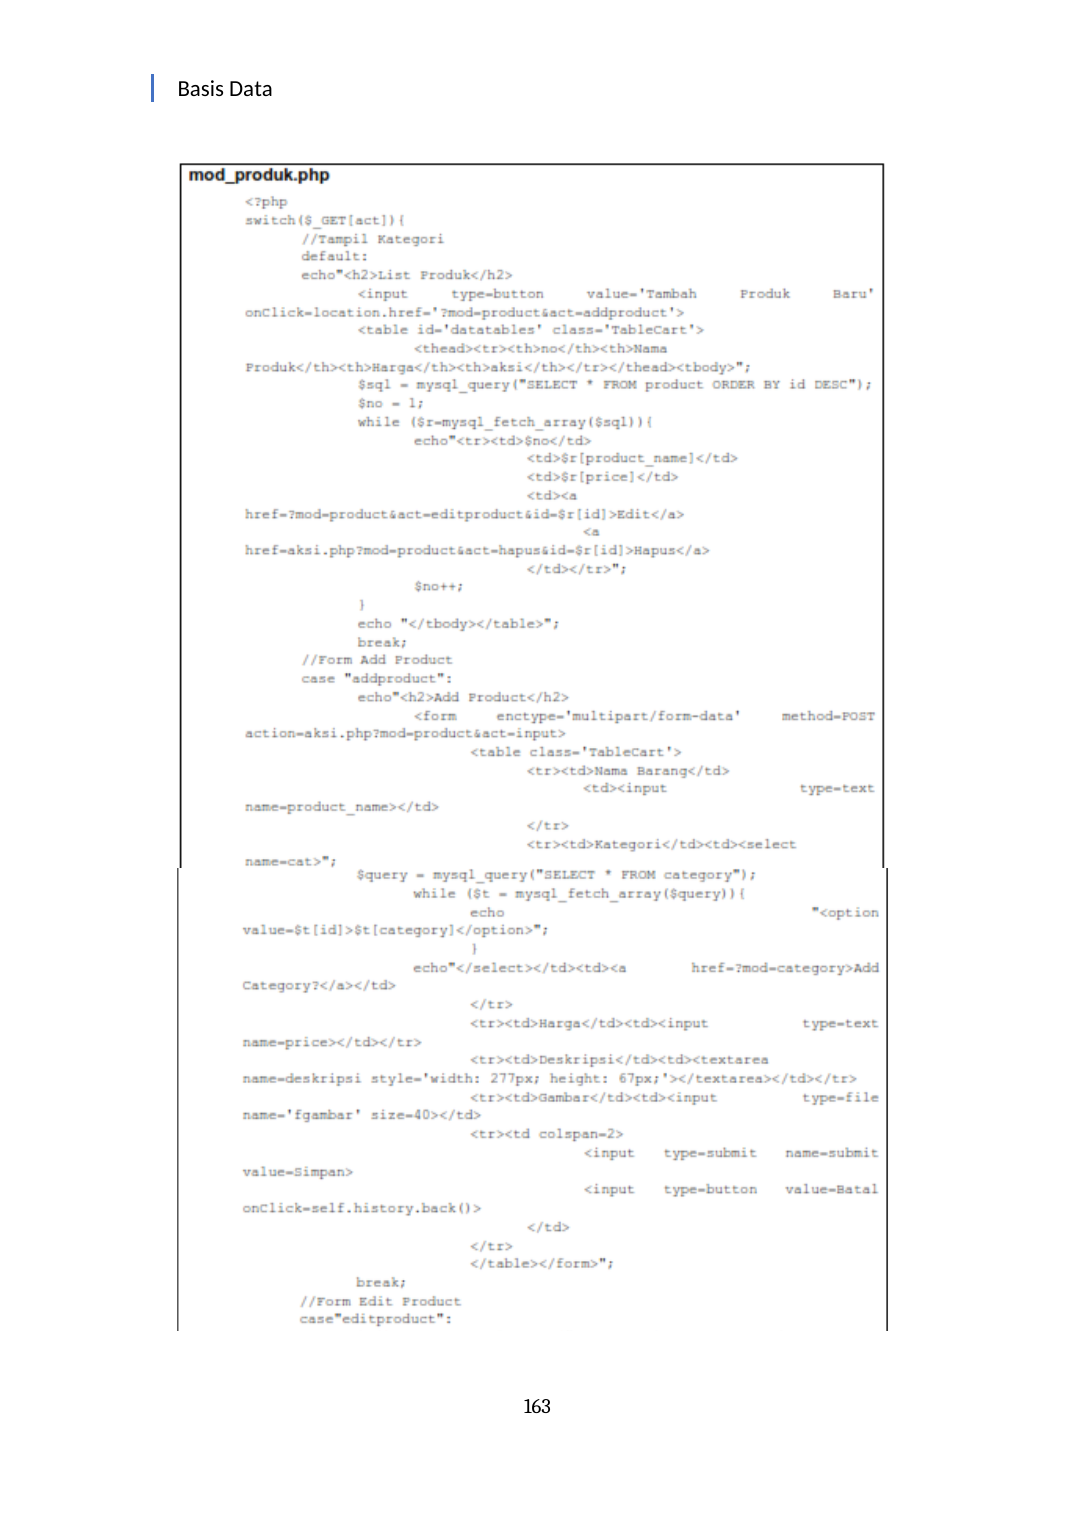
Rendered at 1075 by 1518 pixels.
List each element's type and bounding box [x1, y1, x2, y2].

picture [177, 159, 889, 1331]
